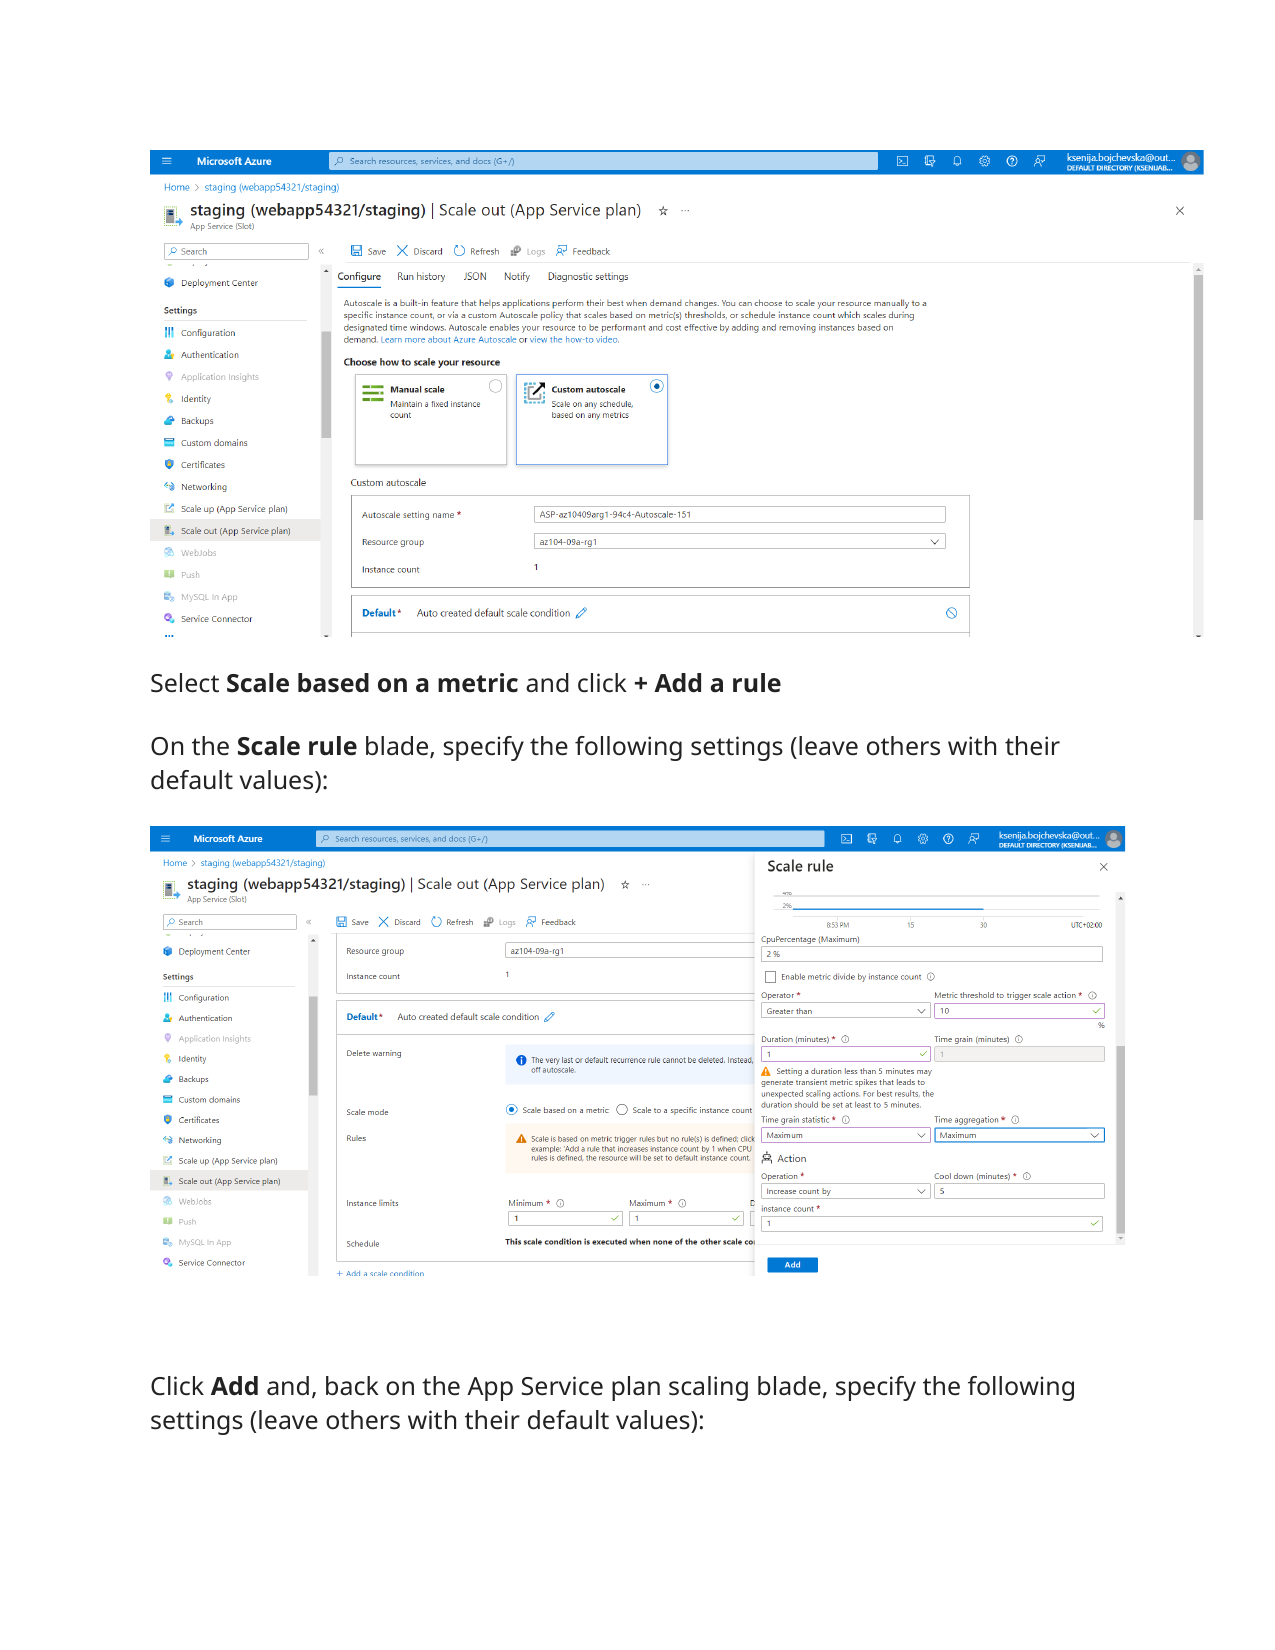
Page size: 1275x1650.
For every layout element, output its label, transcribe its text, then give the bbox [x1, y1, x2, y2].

text Click Add and, back on the App Service plan scaling blade, specify the following settings (leave others with their default values): [150, 1368, 1125, 1436]
text On the Scale rule blade, specify the following settings (leave others with their default values): [150, 729, 1125, 797]
text Select Scale based on a metric and click + Add a rule [150, 665, 1125, 699]
picture [150, 826, 1125, 1276]
picture [150, 150, 1204, 637]
